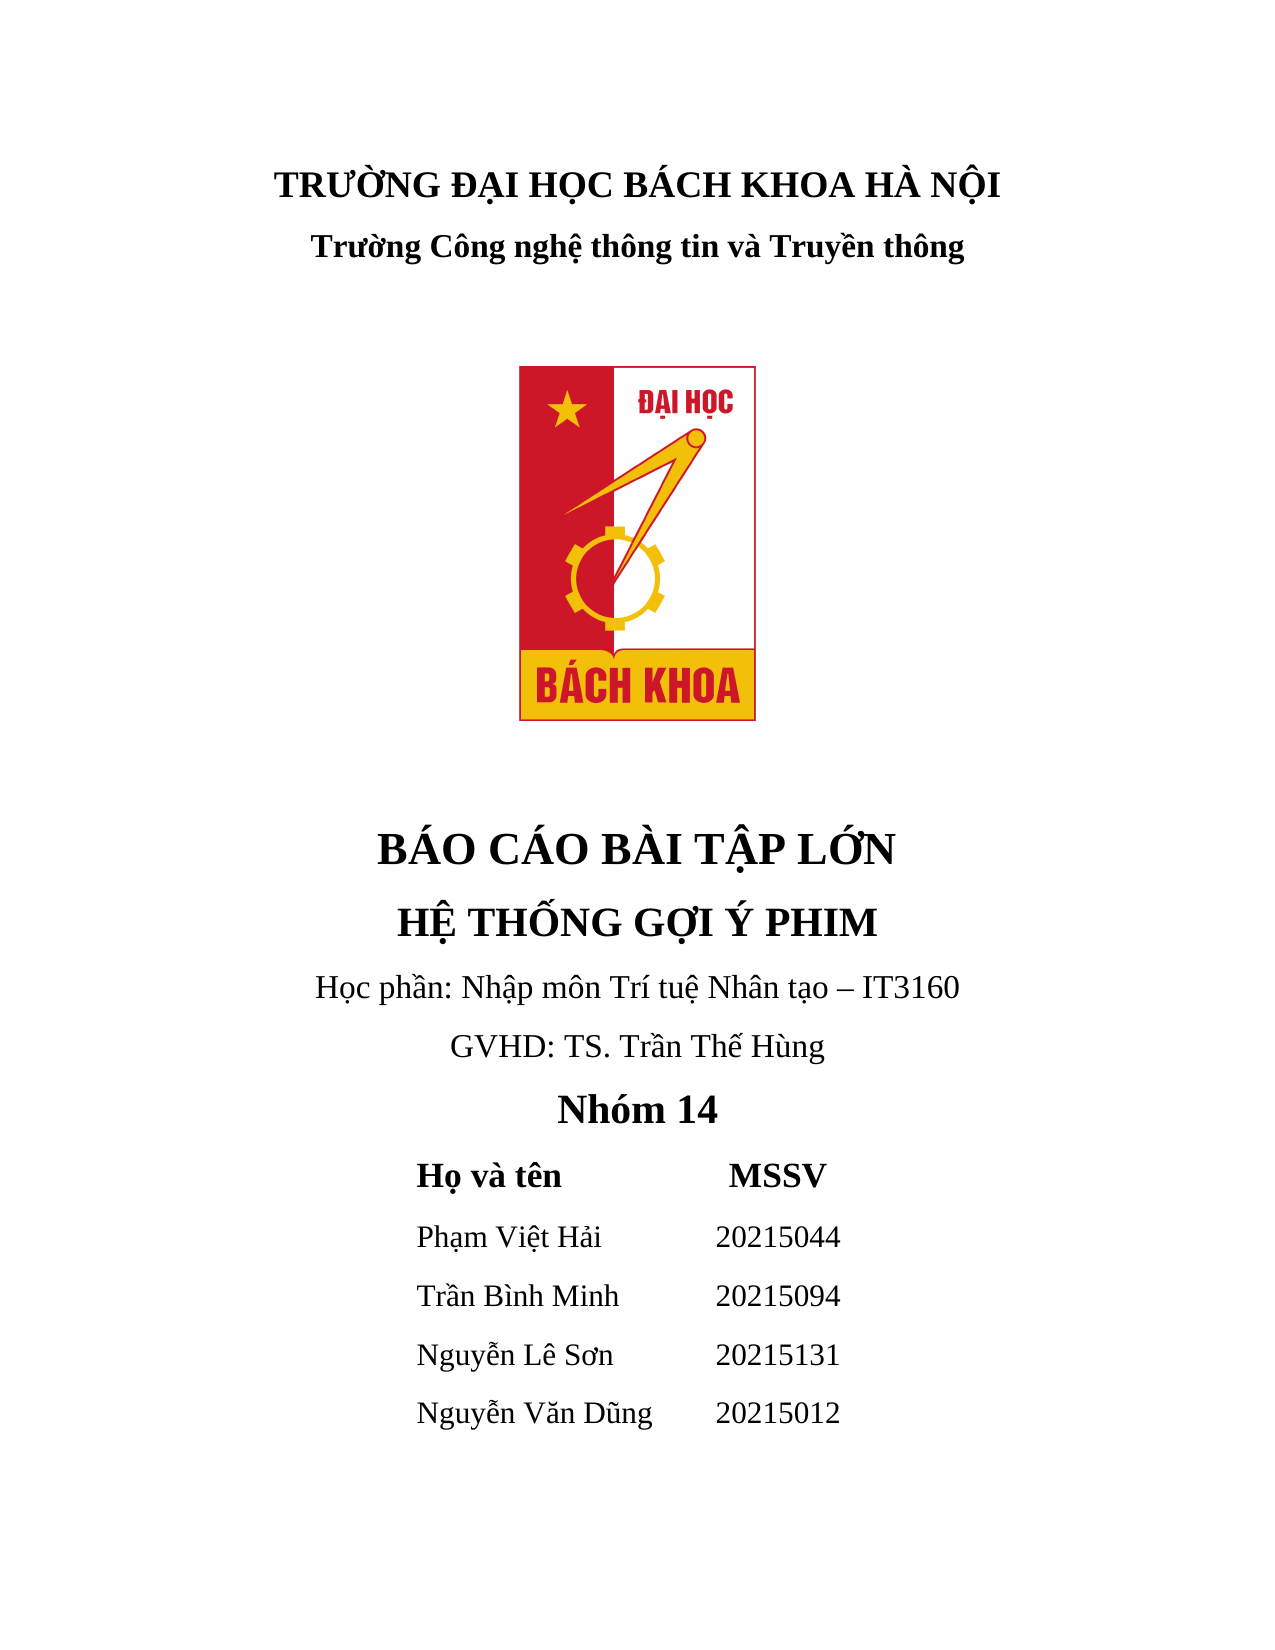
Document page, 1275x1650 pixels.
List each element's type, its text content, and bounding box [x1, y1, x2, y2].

table_cell 20215044 [689, 1208, 868, 1264]
table_header Họ và tên [407, 1144, 686, 1206]
text BÁO CÁO BÀI TẬP LỚN [187, 822, 1087, 874]
text Nhóm 14 [187, 1084, 1087, 1132]
table_cell Phạm Việt Hải [407, 1208, 686, 1264]
text TRƯỜNG ĐẠI HỌC BÁCH KHOA HÀ NỘI [187, 162, 1087, 206]
table_header MSSV [689, 1144, 868, 1206]
text HỆ THỐNG GỢI Ý PHIM [187, 897, 1087, 945]
picture [519, 366, 756, 721]
table_cell Trần Bình Minh [407, 1266, 686, 1323]
table_cell Nguyễn Văn Dũng [407, 1384, 686, 1441]
table_cell 20215131 [689, 1325, 868, 1382]
text Trường Công nghệ thông tin và Truyền thông [187, 227, 1087, 265]
table_cell Nguyễn Lê Sơn [407, 1325, 686, 1382]
text GVHD: TS. Trần Thế Hùng [187, 1026, 1087, 1064]
text Học phần: Nhập môn Trí tuệ Nhân tạo – IT3160 [187, 967, 1087, 1006]
table_cell 20215094 [689, 1266, 868, 1323]
table_cell 20215012 [689, 1384, 868, 1441]
